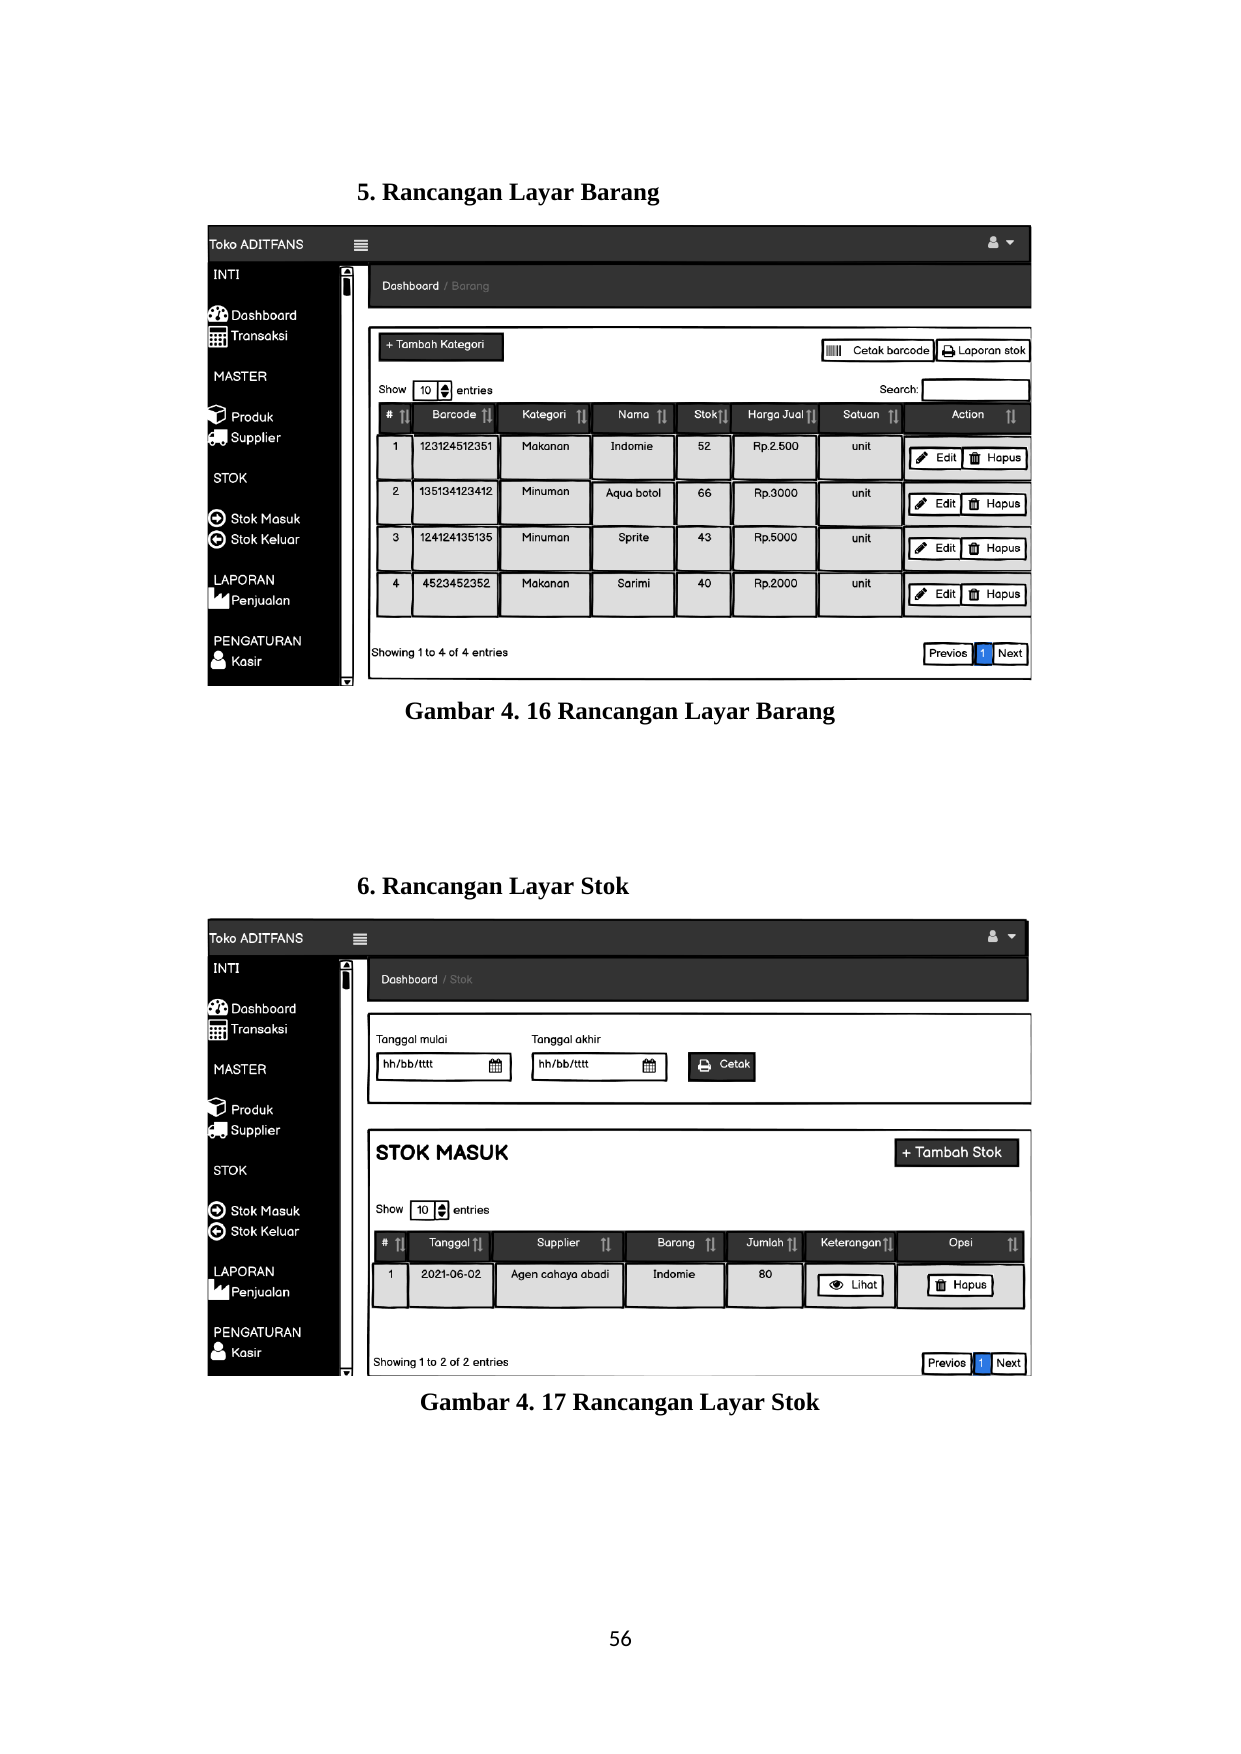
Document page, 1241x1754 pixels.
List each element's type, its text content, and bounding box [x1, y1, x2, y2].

text 6. Rancangan Layar Stok [207, 871, 1033, 899]
picture [206, 918, 1030, 1375]
picture [206, 225, 1030, 685]
text 5. Rancangan Layar Barang [207, 177, 1033, 206]
